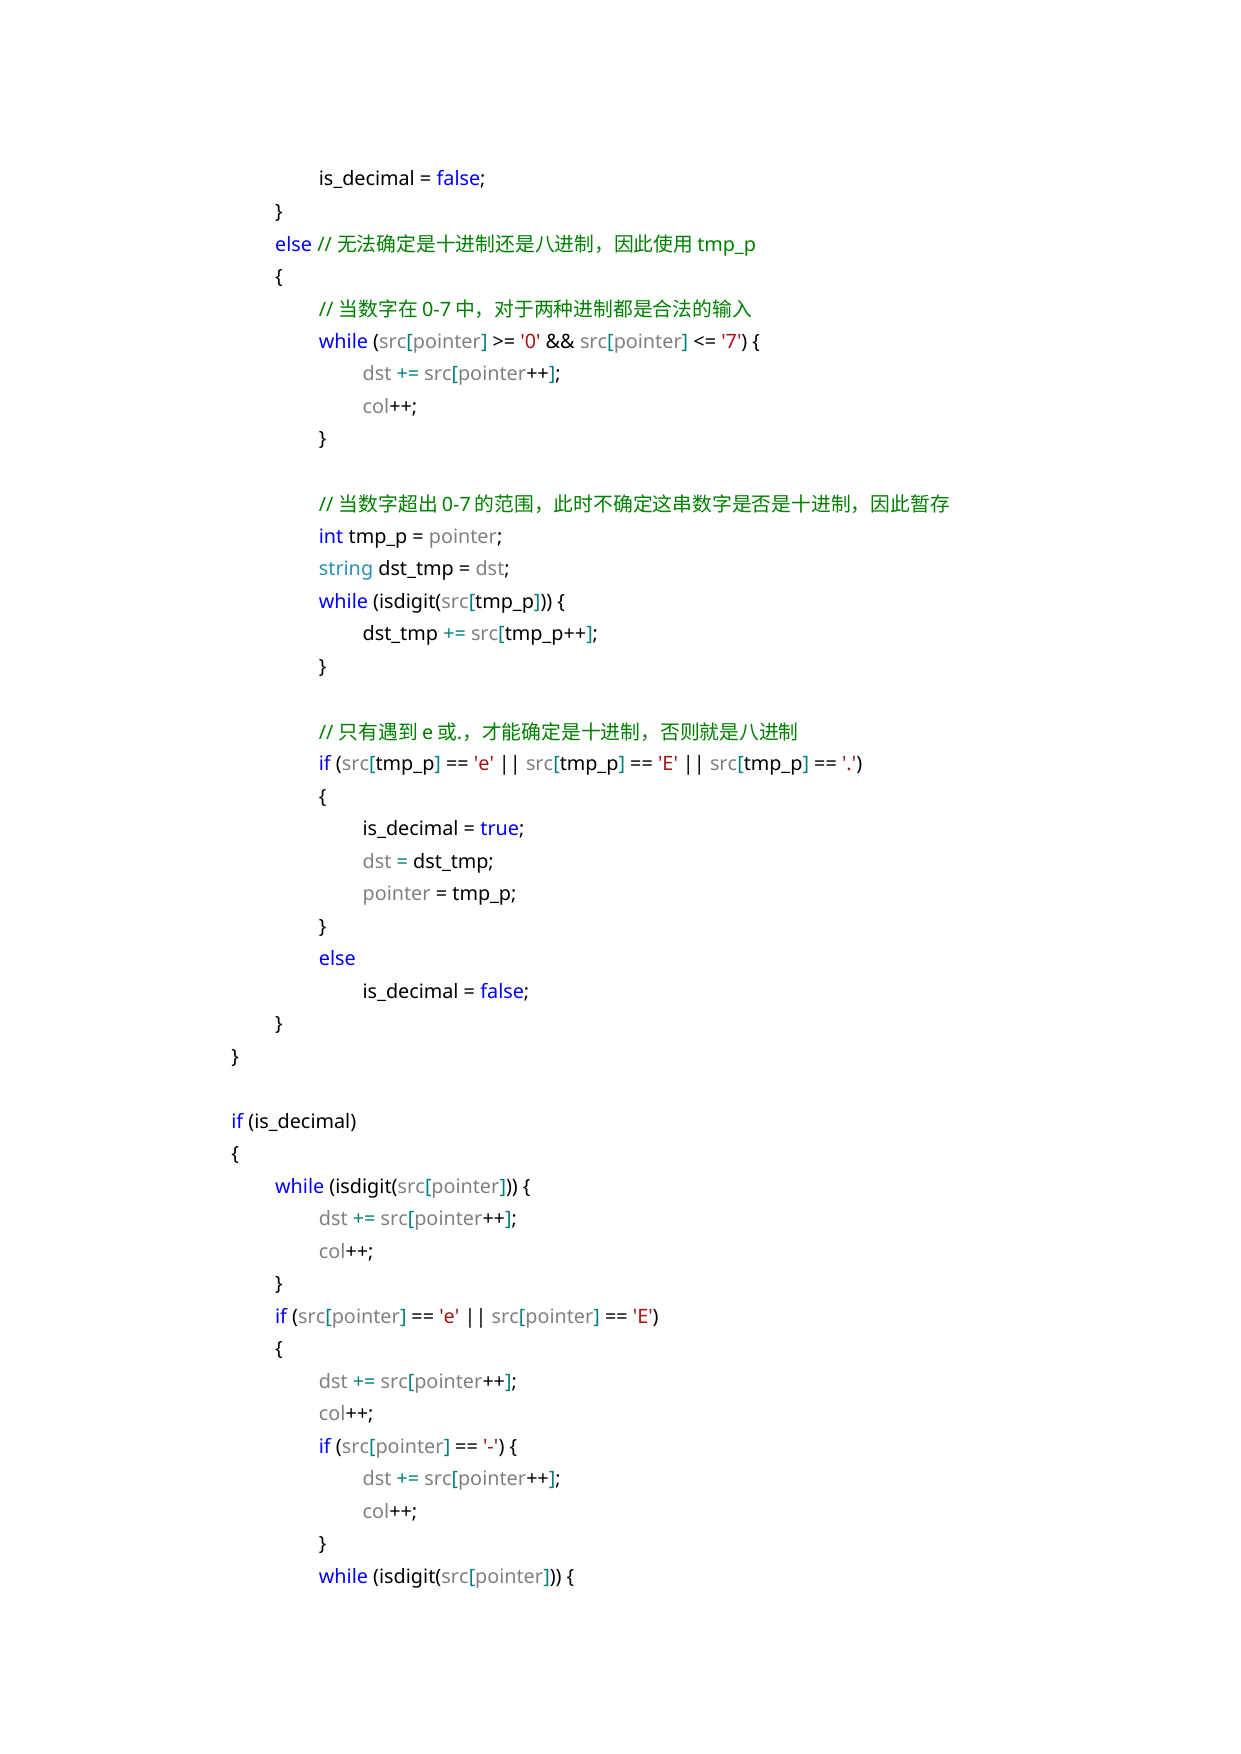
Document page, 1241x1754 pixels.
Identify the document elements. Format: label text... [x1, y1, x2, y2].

text { [187, 779, 1053, 812]
text else // 无法确定是十进制还是八进制，因此使用tmp_p [187, 227, 1053, 259]
text dst += src[pointer++]; [187, 357, 1053, 389]
text pointer = tmp_p; [187, 877, 1053, 909]
text else [187, 942, 1053, 974]
text } [187, 422, 1053, 454]
text is_decimal = false; [187, 162, 1053, 194]
text col++; [187, 389, 1053, 422]
text col++; [187, 1234, 1053, 1267]
text string dst_tmp = dst; [187, 552, 1053, 584]
text } [187, 909, 1053, 942]
text while (isdigit(src[tmp_p])) { [187, 584, 1053, 617]
text { [187, 259, 1053, 292]
text } [187, 194, 1053, 227]
text // 当数字在0-7中，对于两种进制都是合法的输入 [187, 292, 1053, 324]
text col++; [187, 1397, 1053, 1429]
text if (src[pointer] == 'e' || src[pointer] == 'E') [187, 1299, 1053, 1332]
text if (src[pointer] == '-') { [187, 1429, 1053, 1462]
text int tmp_p = pointer; [187, 519, 1053, 552]
text } [187, 1527, 1053, 1559]
text { [187, 1332, 1053, 1364]
text dst = dst_tmp; [187, 844, 1053, 877]
text dst += src[pointer++]; [187, 1202, 1053, 1234]
text dst += src[pointer++]; [187, 1462, 1053, 1494]
text dst += src[pointer++]; [187, 1364, 1053, 1397]
text } [187, 1267, 1053, 1299]
text while (isdigit(src[pointer])) { [187, 1559, 1053, 1592]
text // 只有遇到e或.，才能确定是十进制，否则就是八进制 [187, 714, 1053, 747]
text // 当数字超出0-7的范围，此时不确定这串数字是否是十进制，因此暂存 [187, 487, 1053, 519]
text is_decimal = true; [187, 812, 1053, 844]
text } [187, 1039, 1053, 1072]
text if (is_decimal) [187, 1104, 1053, 1137]
text } [187, 1007, 1053, 1039]
text } [187, 649, 1053, 682]
text if (src[tmp_p] == 'e' || src[tmp_p] == 'E' || src[tmp_p] == '.') [187, 747, 1053, 779]
text while (src[pointer] >= '0' && src[pointer] <= '7') { [187, 324, 1053, 357]
text while (isdigit(src[pointer])) { [187, 1169, 1053, 1202]
text dst_tmp += src[tmp_p++]; [187, 617, 1053, 649]
text col++; [187, 1494, 1053, 1527]
text is_decimal = false; [187, 974, 1053, 1007]
text { [187, 1137, 1053, 1169]
